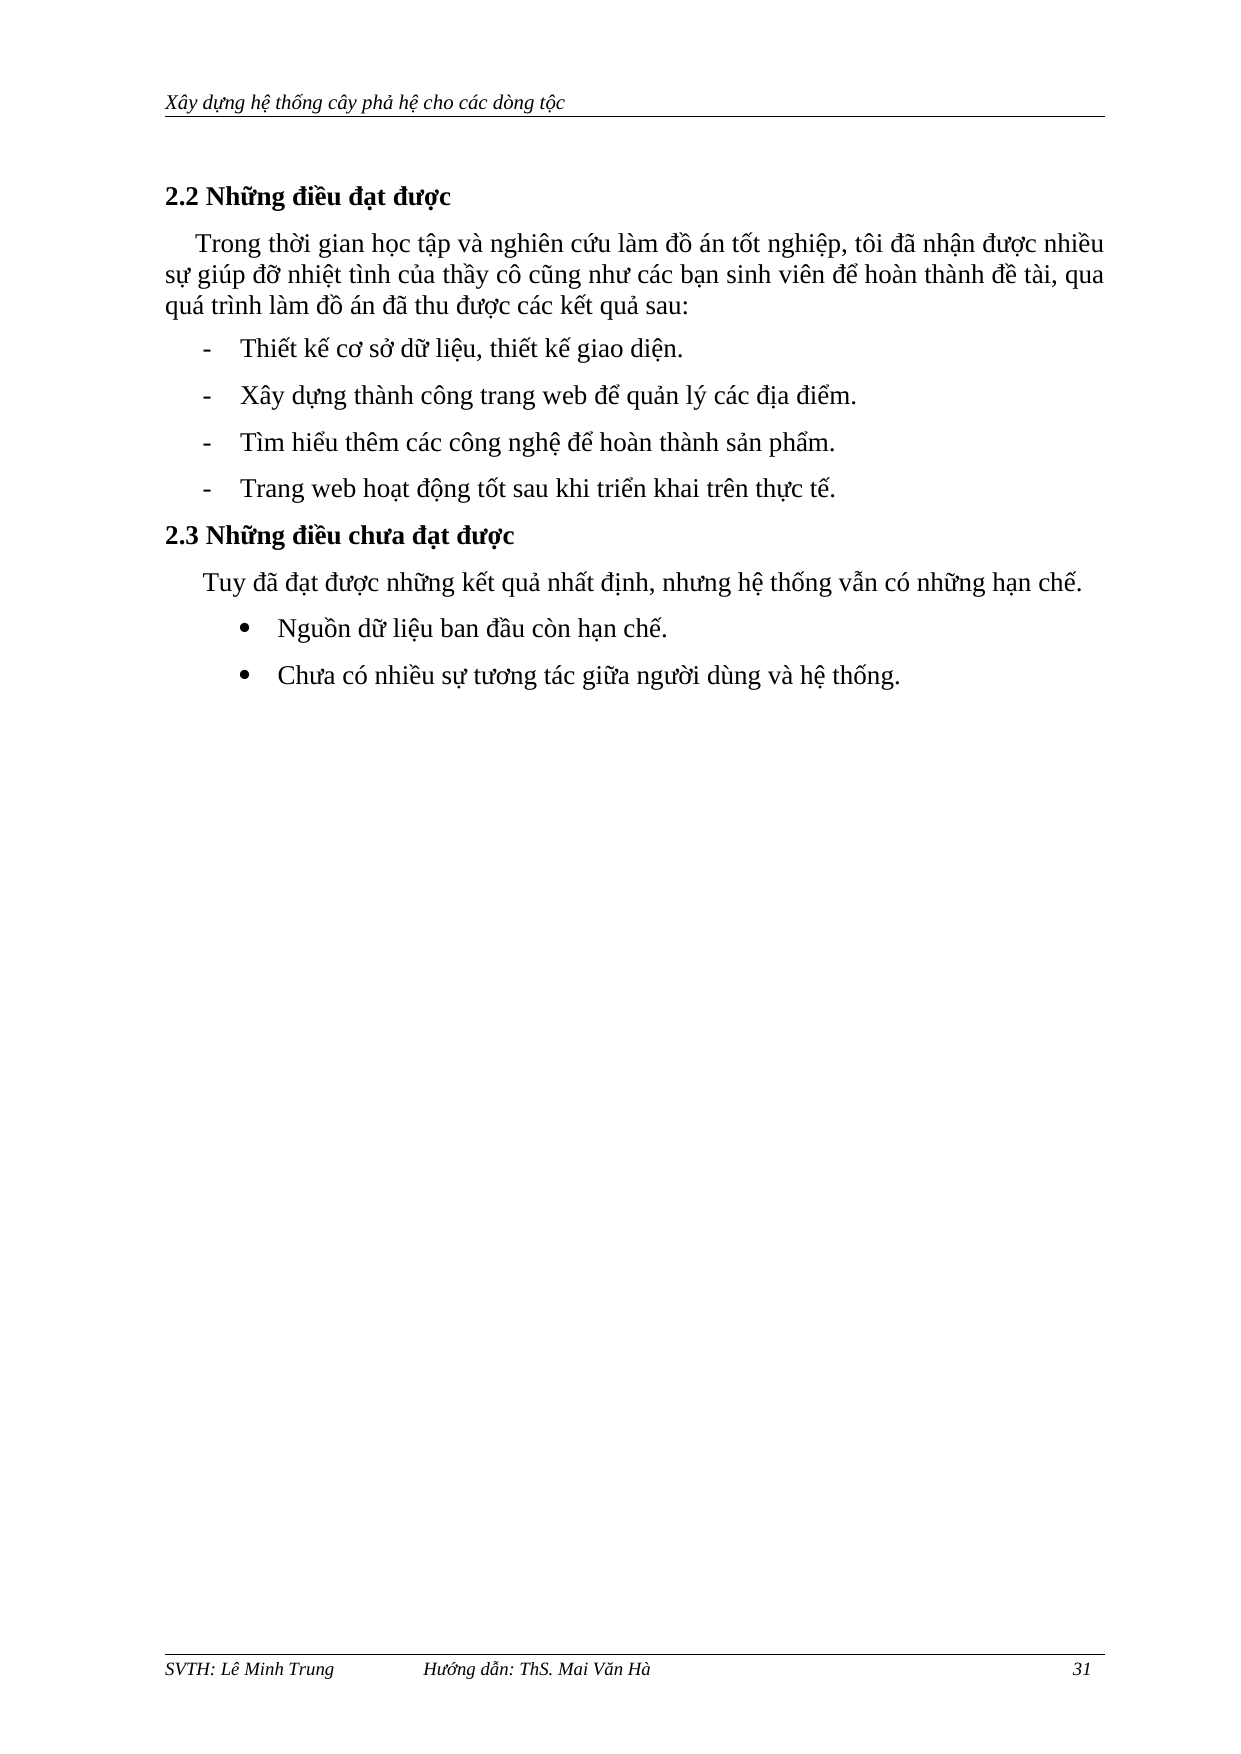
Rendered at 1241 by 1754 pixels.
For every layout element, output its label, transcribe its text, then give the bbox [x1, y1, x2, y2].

list Nguồn dữ liệu ban đầu còn hạn chế. [240, 613, 1105, 644]
subtitle 2.3 Những điều chưa đạt được [165, 519, 1105, 550]
list Xây dựng thành công trang web để quản lý các địa điểm. [202, 379, 1105, 410]
text Tuy đã đạt được những kết quả nhất định, nhưng hệ thống vẫn có những hạn chế. [165, 566, 1105, 597]
list Thiết kế cơ sở dữ liệu, thiết kế giao diện. [202, 333, 1105, 364]
subtitle 2.2 Những điều đạt được [165, 180, 1105, 211]
text Trong thời gian học tập và nghiên cứu làm đồ án tốt nghiệp, tôi đã nhận được nhiều sự giúp đỡ nhiệt tình của thầy cô cũng như các bạn sinh viên để hoàn thành đề tài, qua quá trình làm đồ án đã thu được các kết quả sau: [165, 227, 1105, 320]
list Trang web hoạt động tốt sau khi triển khai trên thực tế. [202, 473, 1105, 504]
list Chưa có nhiều sự tương tác giữa người dùng và hệ thống. [240, 659, 1105, 691]
list Tìm hiểu thêm các công nghệ để hoàn thành sản phẩm. [202, 426, 1105, 457]
